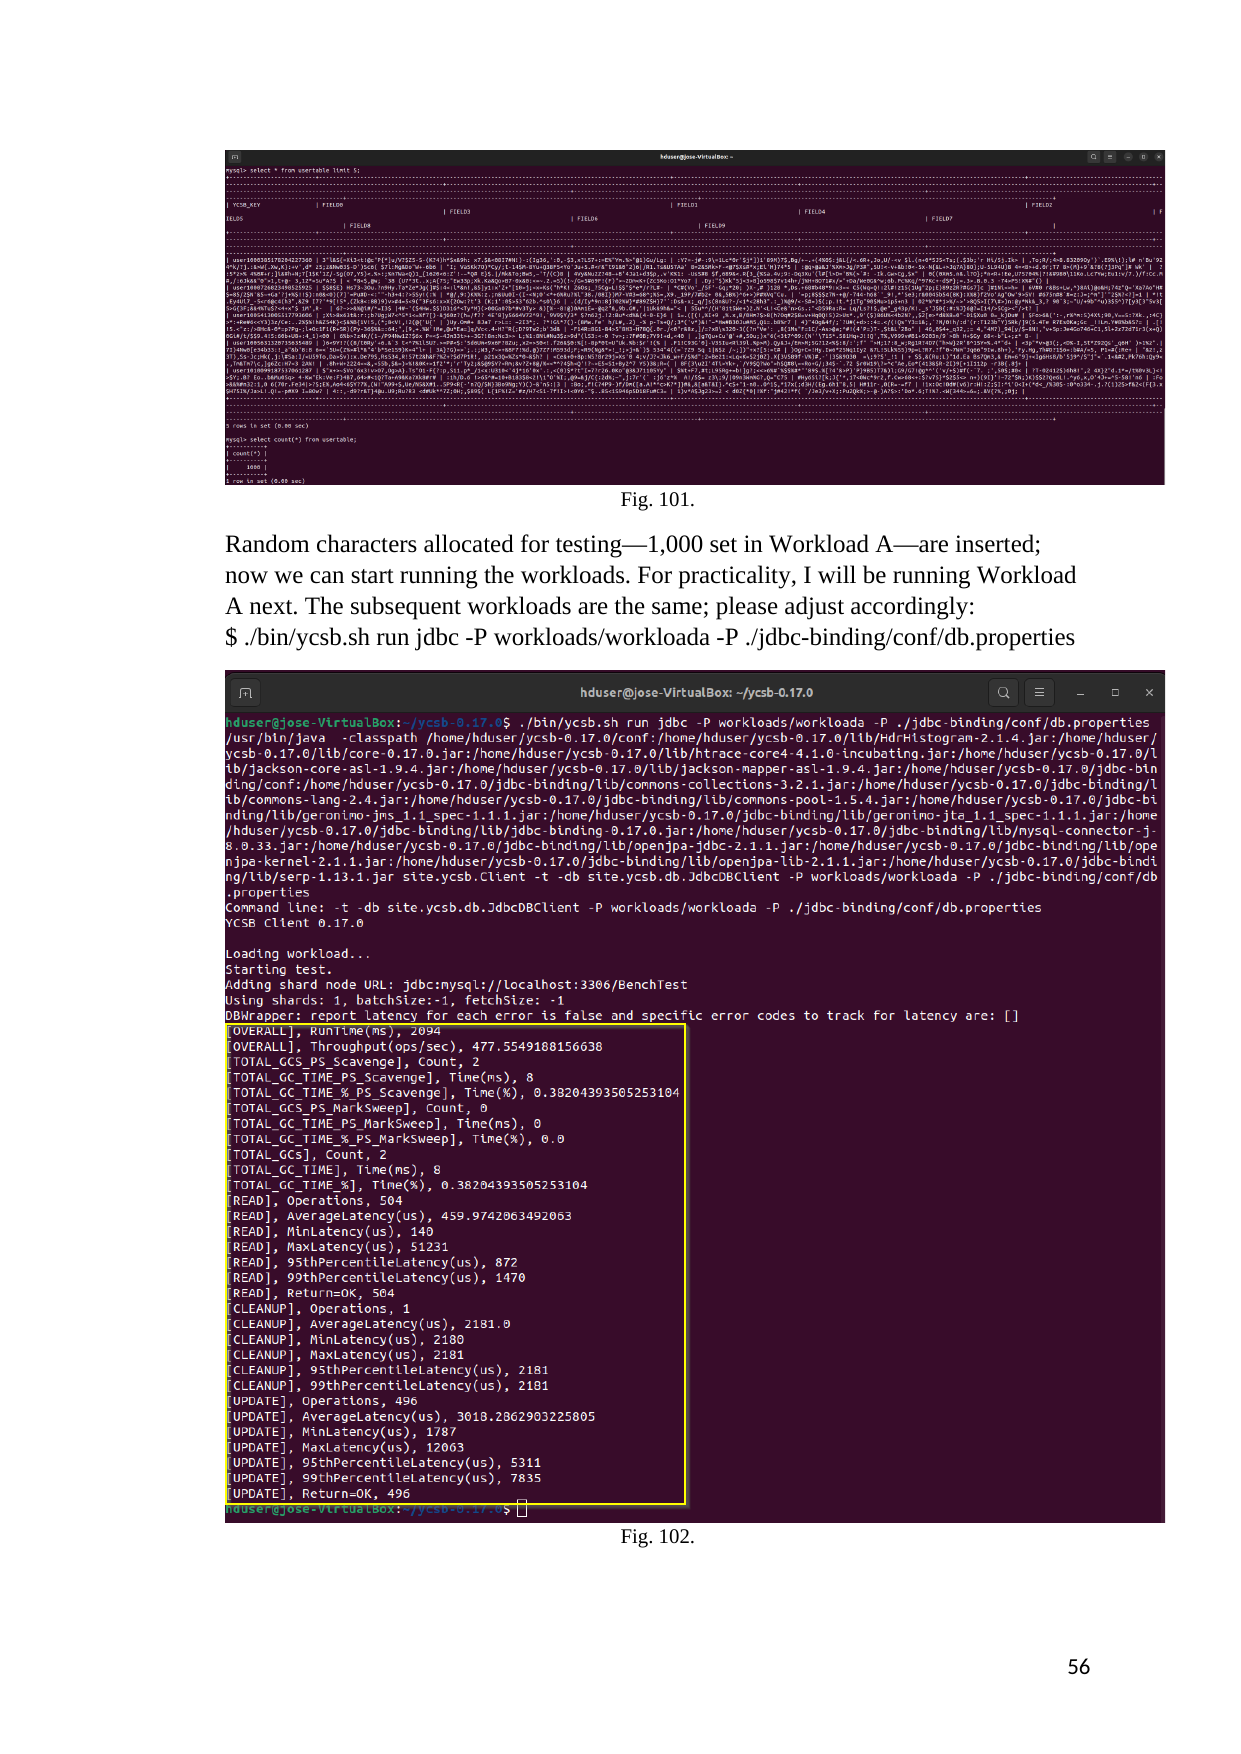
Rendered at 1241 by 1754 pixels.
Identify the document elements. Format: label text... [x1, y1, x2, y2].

text Fig. 101. [225, 485, 1090, 511]
picture [225, 670, 1166, 1523]
text Random characters allocated for testing—1,000 set in Workload A—are inserted; now we can start running the workloads. For practicality, I will be running Workload A next. The subsequent workloads are the same; please adjust accordingly: $ ./bin/ycsb.sh run jdbc -P workloads/workloada -P ./jdbc-binding/conf/db.properties [225, 529, 1090, 651]
picture [225, 150, 1166, 485]
text Fig. 102. [225, 1523, 1090, 1548]
